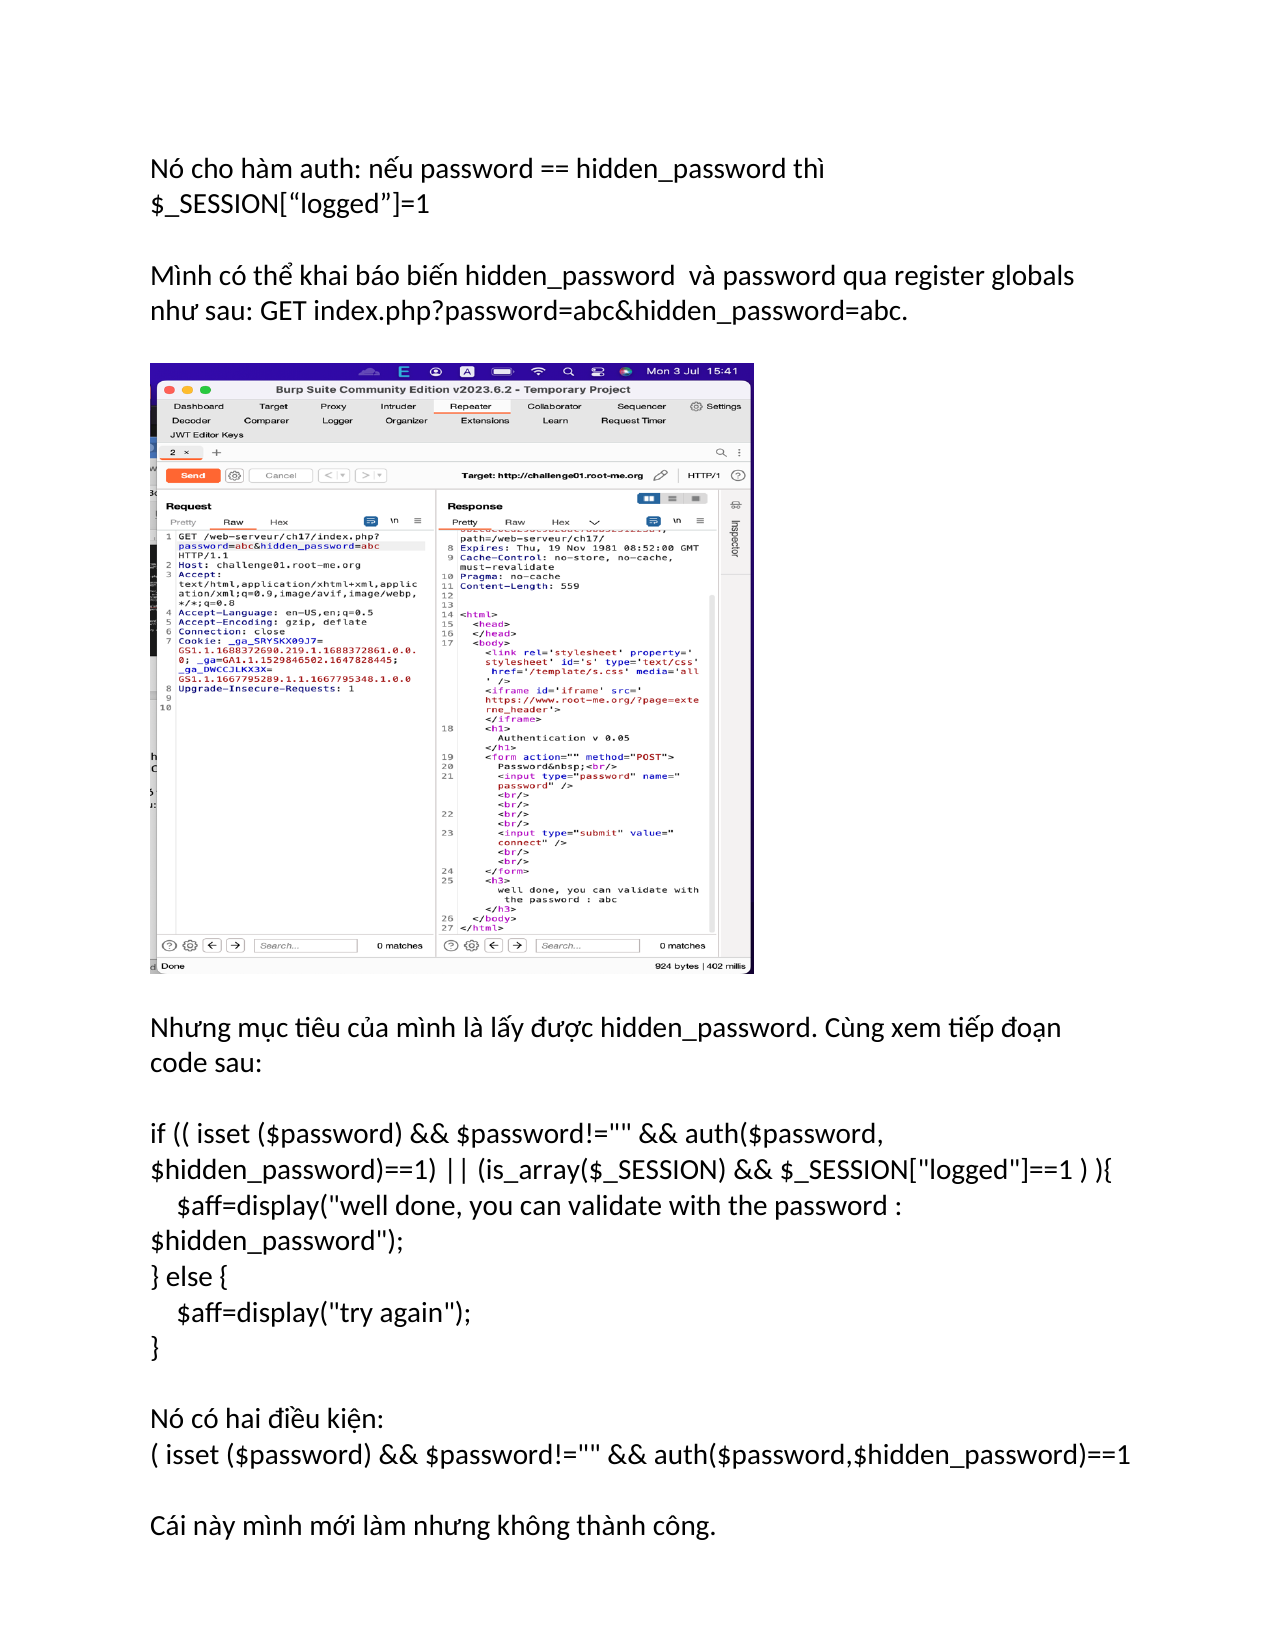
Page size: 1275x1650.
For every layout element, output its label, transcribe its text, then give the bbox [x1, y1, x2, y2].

text Cái này mình mới làm nhưng không thành công. [150, 1507, 1272, 1543]
text $aff=display("try again"); [150, 1294, 1125, 1329]
text Nhưng mục tiêu của mình là lấy được hidden_password. Cùng xem tiếp đoạn code sau: [150, 1009, 1125, 1080]
text Nó có hai điều kiện: [150, 1401, 1125, 1436]
text if (( isset ($password) && $password!="" && auth($password,$hidden_password)==1) || (is_array($_SESSION) && $_SESSION["logged"]==1 ) ){ [150, 1116, 1125, 1187]
text } [150, 1329, 1125, 1365]
text Mình có thể khai báo biến hidden_password và password qua register globals như sau: GET index.php?password=abc&hidden_password=abc. [150, 257, 1125, 328]
text ( isset ($password) && $password!="" && auth($password,$hidden_password)==1 [150, 1436, 1272, 1472]
text $_SESSION[“logged”]=1 [150, 186, 1125, 221]
text Nó cho hàm auth: nếu password == hidden_password thì [150, 150, 1125, 186]
picture [150, 363, 754, 974]
text $aff=display("well done, you can validate with the password : $hidden_password"); [150, 1187, 1125, 1258]
text } else { [150, 1258, 1125, 1294]
